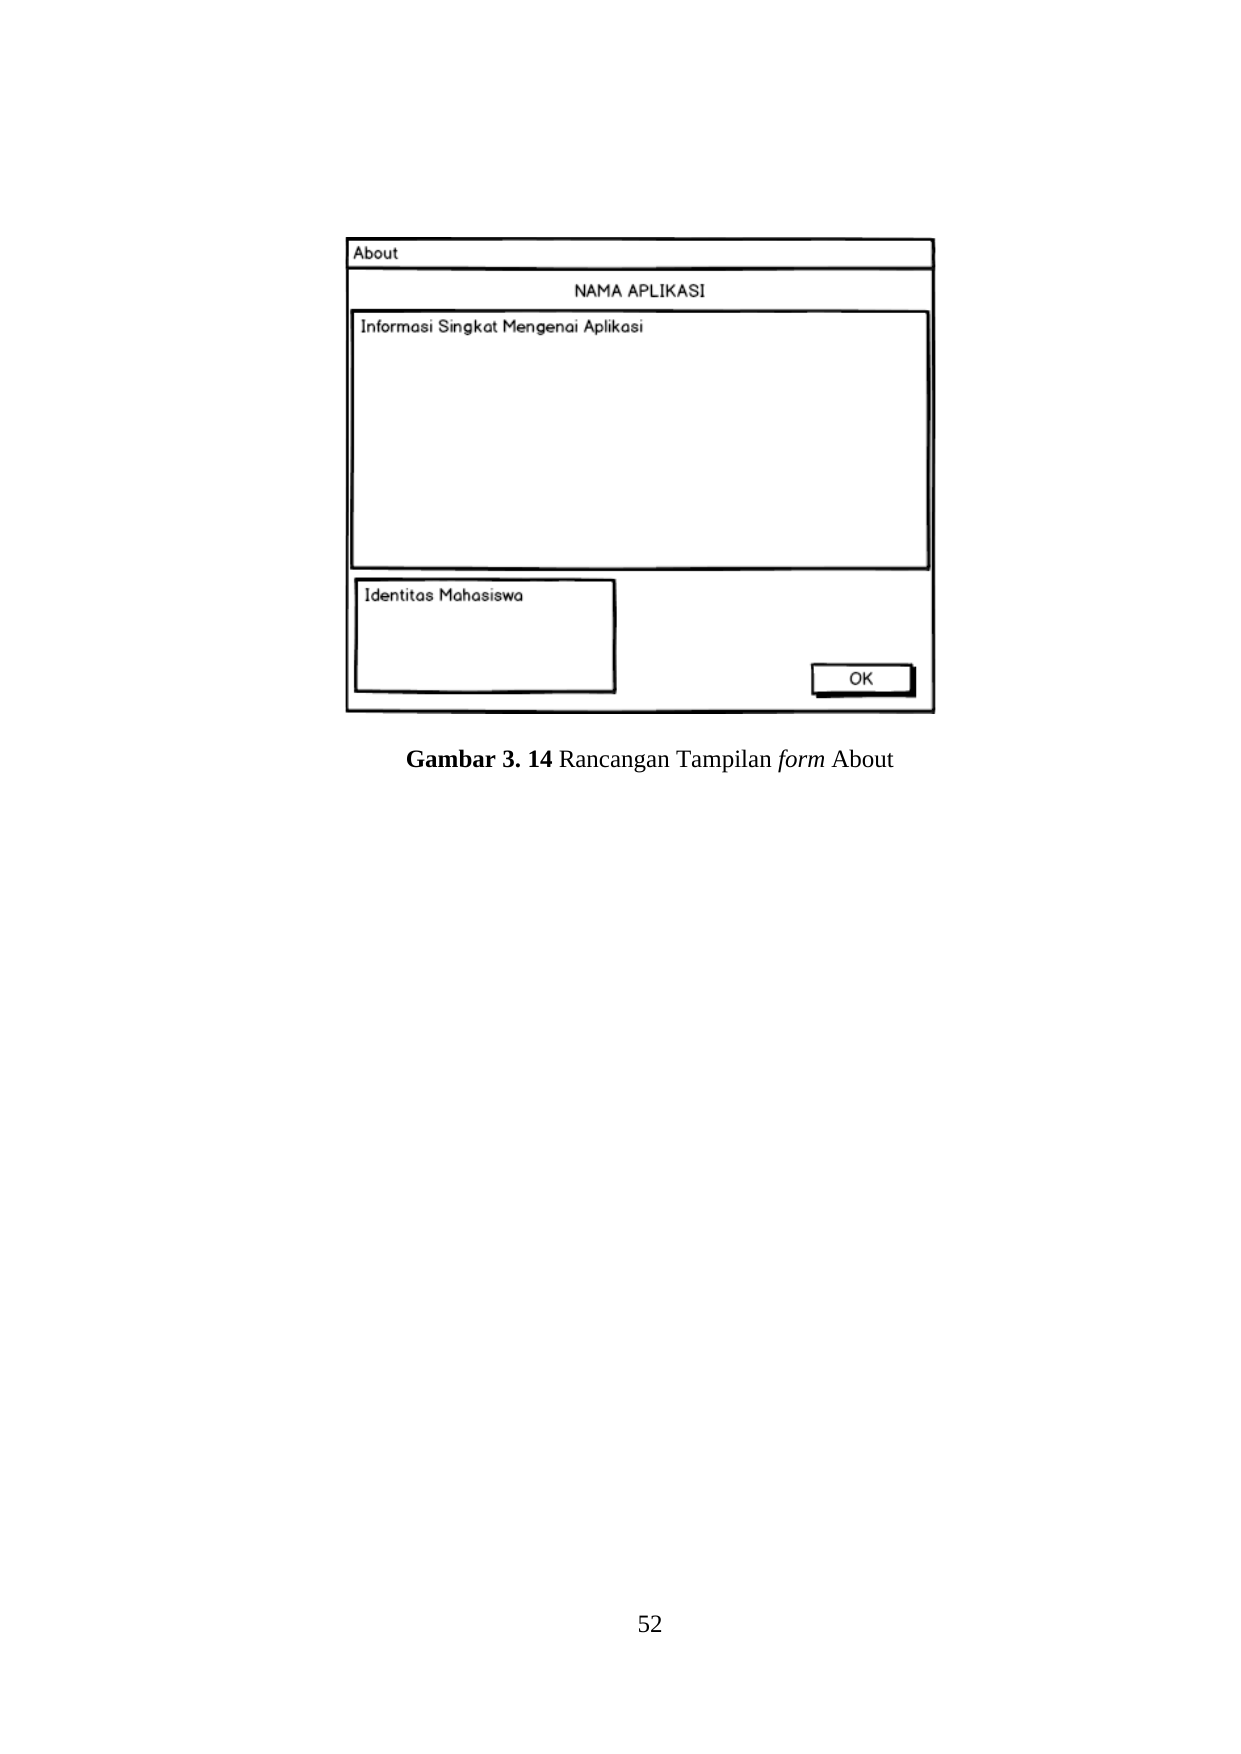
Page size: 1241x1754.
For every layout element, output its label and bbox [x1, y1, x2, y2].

picture [345, 237, 936, 714]
